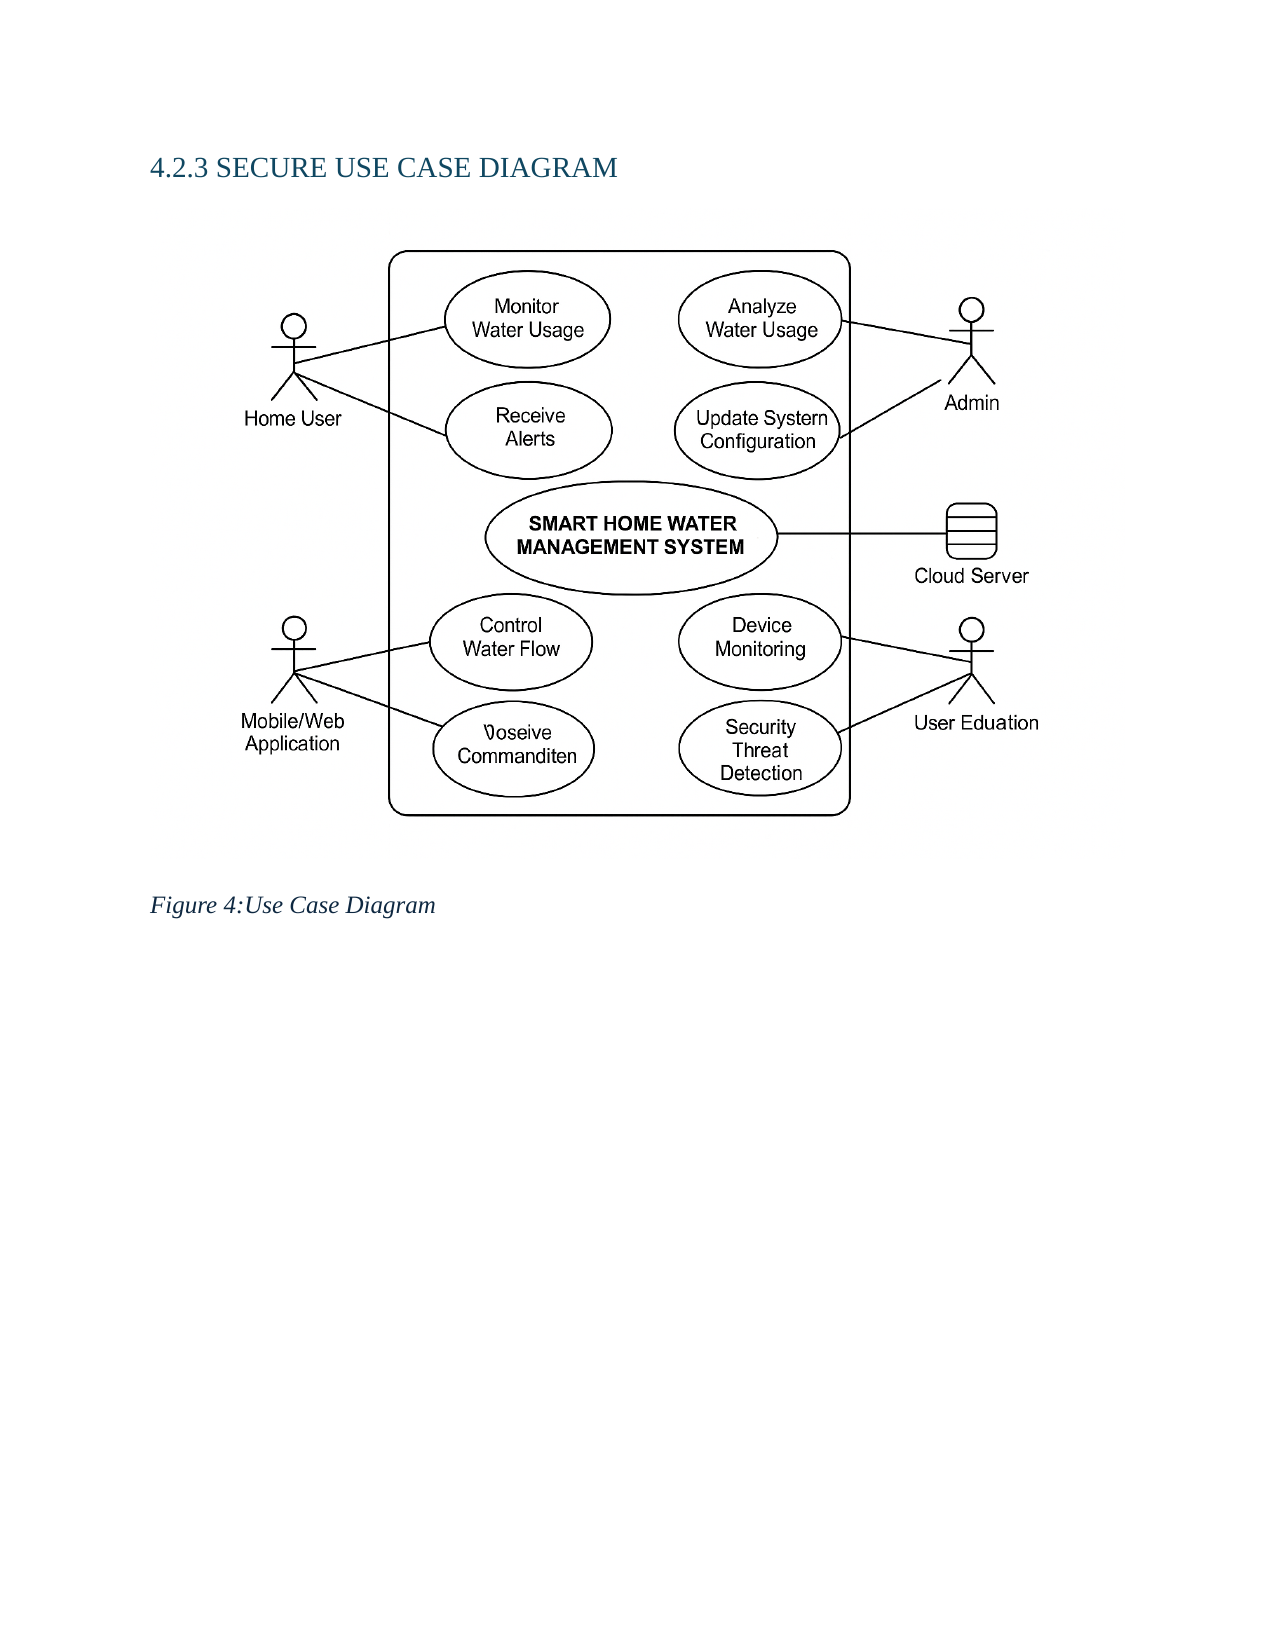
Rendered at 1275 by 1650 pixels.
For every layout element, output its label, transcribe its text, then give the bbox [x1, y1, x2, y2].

subtitle 4.2.3 SECURE USE CASE DIAGRAM [150, 150, 1125, 183]
text Figure 4:Use Case Diagram [150, 890, 1125, 918]
picture [150, 208, 1125, 859]
